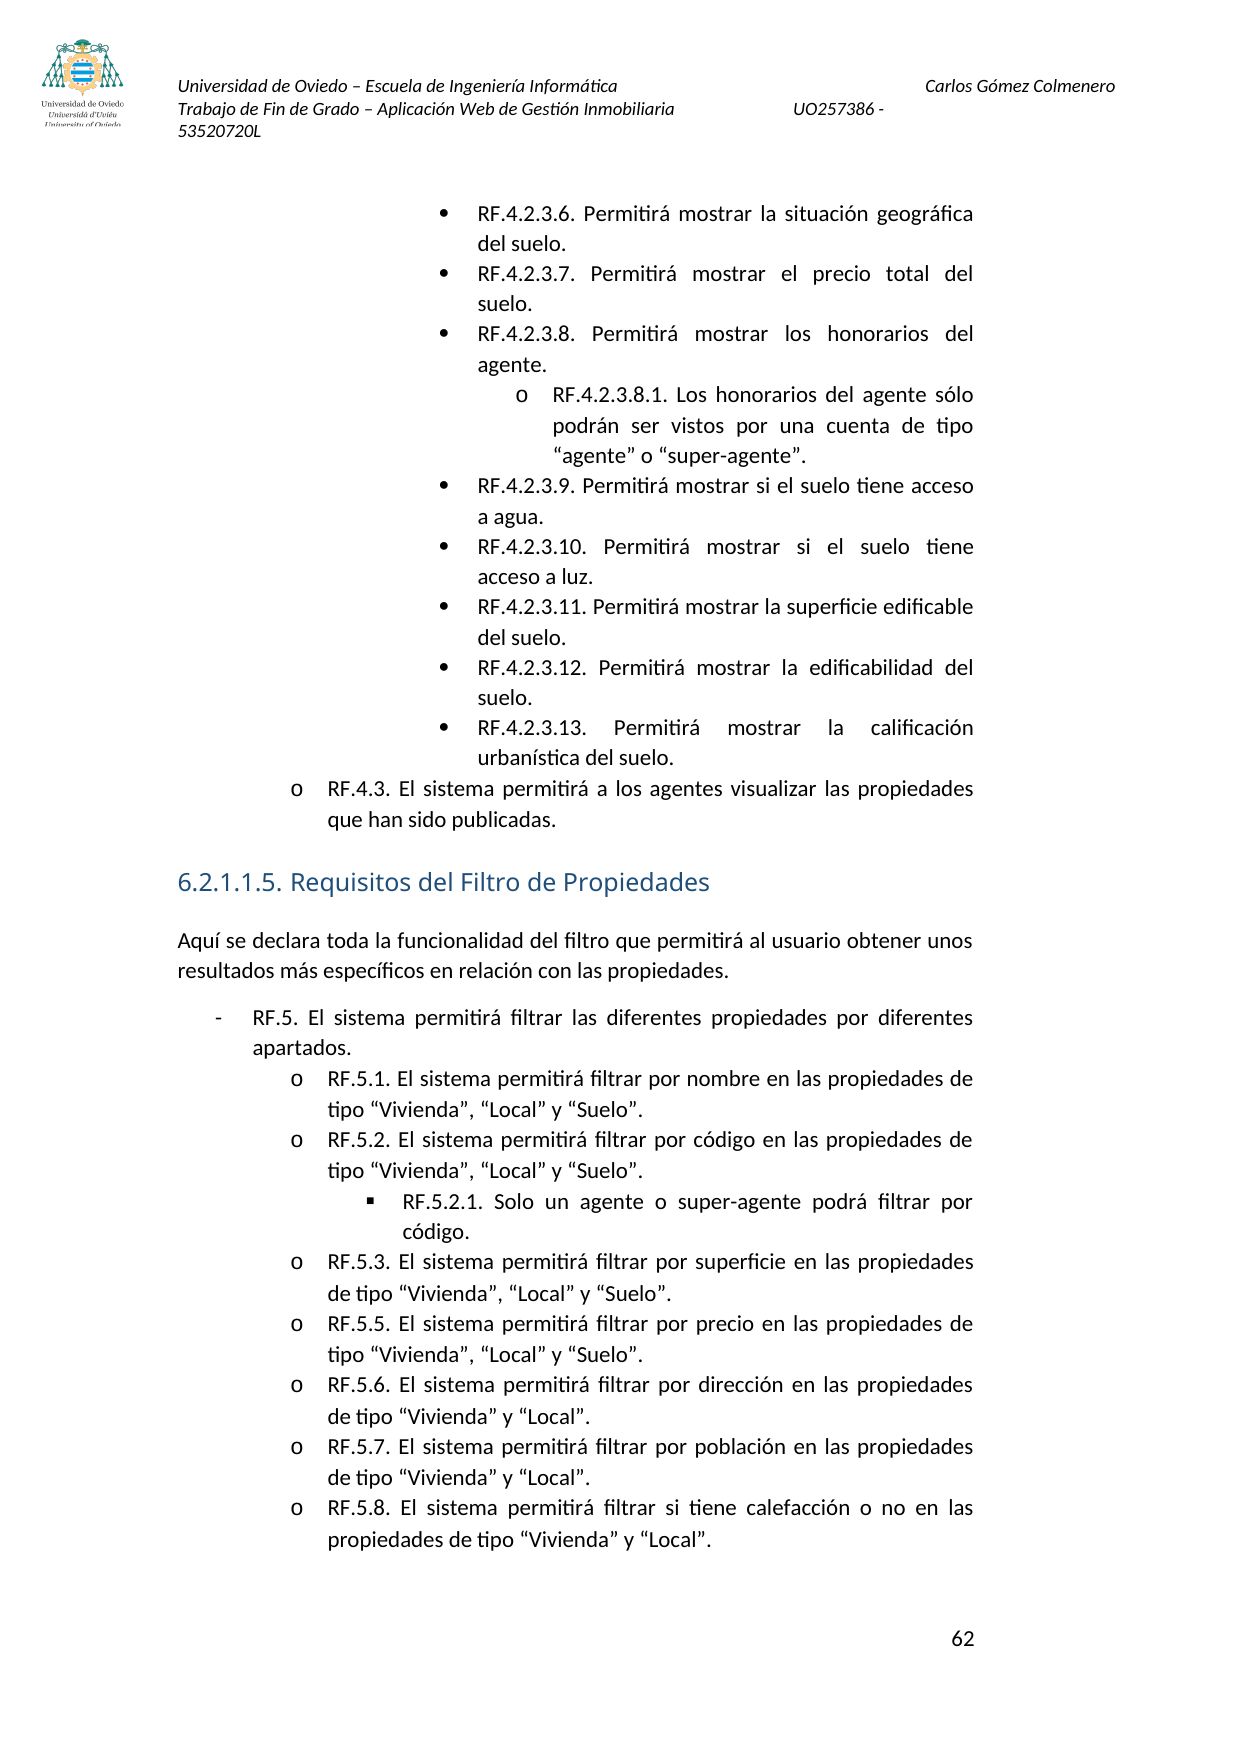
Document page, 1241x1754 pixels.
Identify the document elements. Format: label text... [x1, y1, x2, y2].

list RF.5.2. El sistema permitirá filtrar por código en las propiedades de tipo “Vivienda”, “Local” y “Suelo”. [290, 1125, 974, 1185]
list RF.4.2.3.11. Permitirá mostrar la superficie edificable del suelo. [440, 592, 974, 651]
list RF.4.3. El sistema permitirá a los agentes visualizar las propiedades que han sido publicadas. [290, 774, 974, 833]
list RF.4.2.3.7. Permitirá mostrar el precio total del suelo. [440, 259, 974, 317]
list RF.4.2.3.6. Permitirá mostrar la situación geográfica del suelo. [440, 199, 974, 257]
list RF.5. El sistema permitirá filtrar las diferentes propiedades por diferentes apartados. [215, 1003, 974, 1062]
list RF.4.2.3.13. Permitirá mostrar la calificación urbanística del suelo. [440, 713, 974, 772]
list RF.4.2.3.10. Permitirá mostrar si el suelo tiene acceso a luz. [440, 532, 974, 590]
list RF.5.7. El sistema permitirá filtrar por población en las propiedades de tipo “Vivienda” y “Local”. [290, 1432, 974, 1491]
text Aquí se declara toda la funcionalidad del filtro que permitirá al usuario obtener unos resultados más específicos en relación con las propiedades. [177, 926, 974, 984]
list RF.5.1. El sistema permitirá filtrar por nombre en las propiedades de tipo “Vivienda”, “Local” y “Suelo”. [290, 1064, 974, 1123]
list RF.4.2.3.9. Permitirá mostrar si el suelo tiene acceso a agua. [440, 472, 974, 530]
list RF.4.2.3.12. Permitirá mostrar la edificabilidad del suelo. [440, 653, 974, 711]
list RF.5.2.1. Solo un agente o super-agente podrá filtrar por código. [365, 1187, 974, 1245]
list RF.5.5. El sistema permitirá filtrar por precio en las propiedades de tipo “Vivienda”, “Local” y “Suelo”. [290, 1309, 974, 1368]
list RF.4.2.3.8. Permitirá mostrar los honorarios del agente. [440, 319, 974, 378]
list RF.5.8. El sistema permitirá filtrar si tiene calefacción o no en las propiedades de tipo “Vivienda” y “Local”. [290, 1493, 974, 1553]
list RF.5.3. El sistema permitirá filtrar por superficie en las propiedades de tipo “Vivienda”, “Local” y “Suelo”. [290, 1247, 974, 1307]
subtitle Requisitos del Filtro de Propiedades [177, 864, 974, 898]
picture [36, 38, 124, 126]
list RF.5.6. El sistema permitirá filtrar por dirección en las propiedades de tipo “Vivienda” y “Local”. [290, 1370, 974, 1430]
list RF.4.2.3.8.1. Los honorarios del agente sólo podrán ser vistos por una cuenta de tipo “agente” o “super-agente”. [515, 380, 974, 469]
